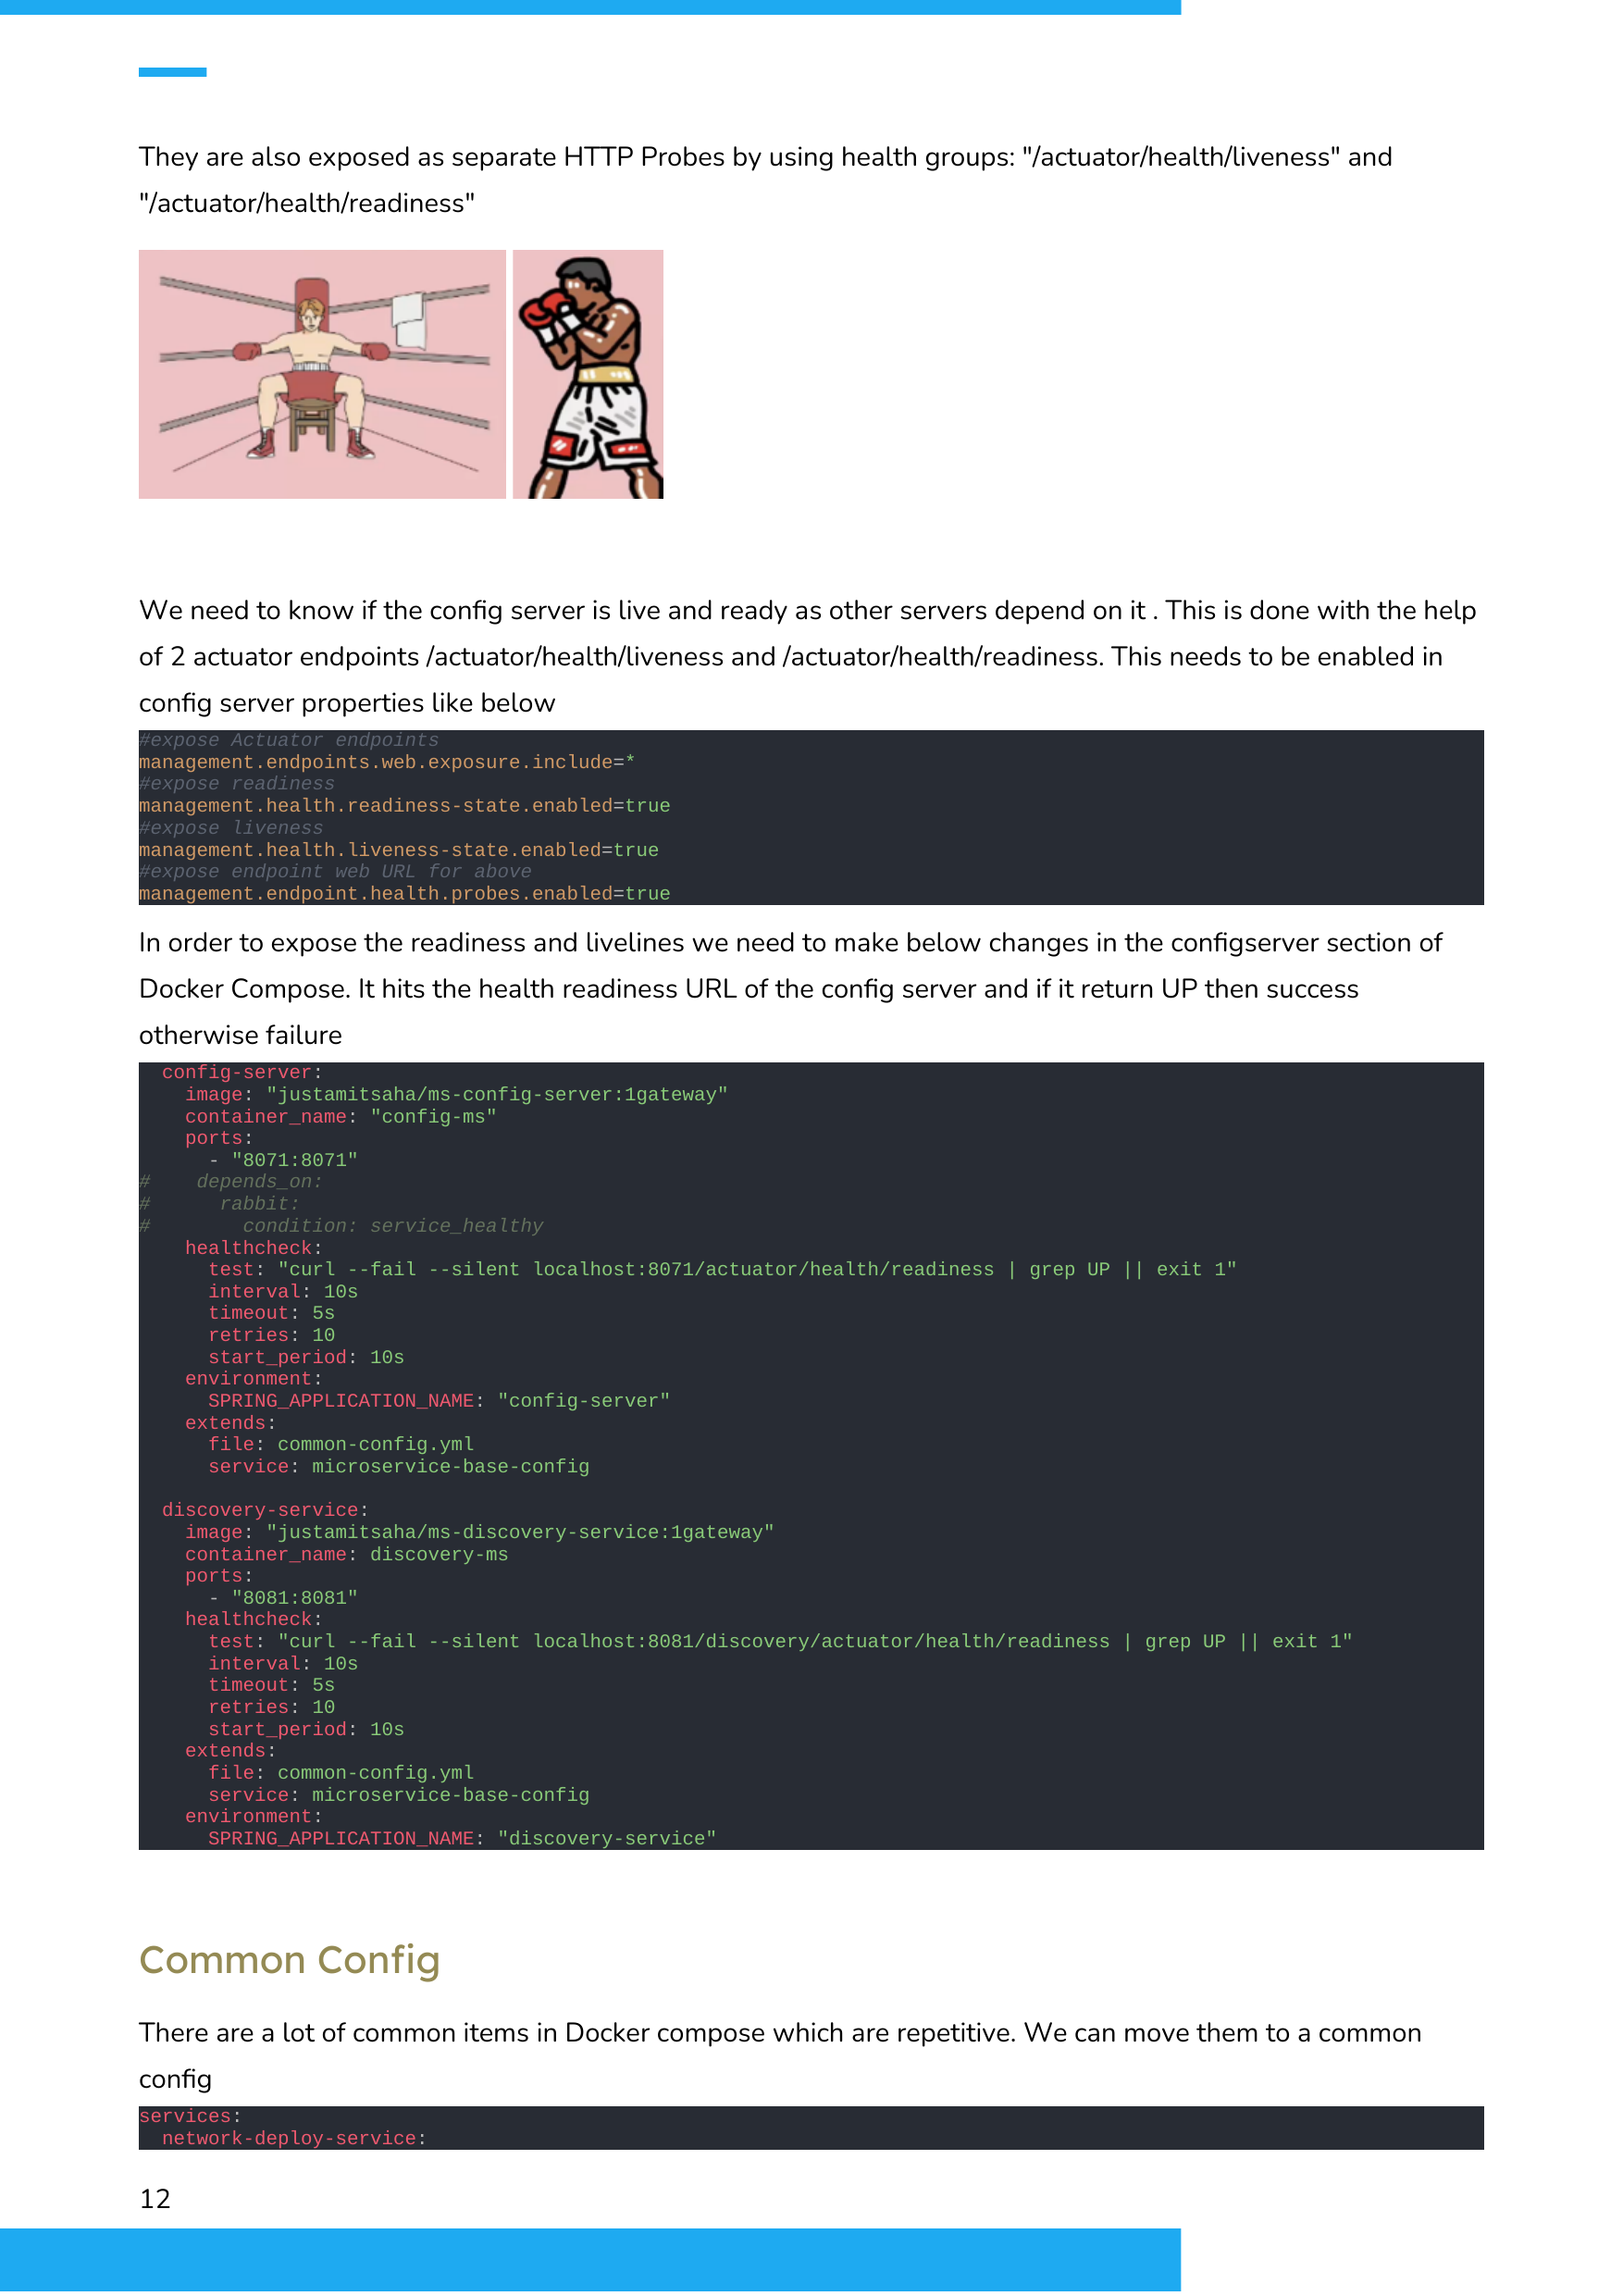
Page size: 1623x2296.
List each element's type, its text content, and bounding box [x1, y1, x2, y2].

text There are a lot of common items in Docker compose which are repetitive. We can move them to a common config [139, 2015, 1484, 2097]
subtitle Common Config [139, 1935, 1484, 1983]
picture [0, 0, 1182, 15]
picture [513, 250, 663, 499]
picture [0, 2228, 1182, 2291]
text In order to expose the readiness and livelines we need to make below changes in the configserver section of Docker Compose. It hits the health readiness URL of the config server and if it return UP then success otherwise failure [139, 925, 1484, 1053]
text #expose Actuator endpoints management.endpoints.web.exposure.include=* #expose readiness management.health.readiness-state.enabled=true #expose liveness management.health.liveness-state.enabled=true #expose endpoint web URL for above management.endpoint.health.probes.enabled=true [139, 730, 1484, 905]
text We need to know if the config server is live and ready as other servers depend on it . This is done with the help of 2 actuator endpoints /actuator/health/liveness and /actuator/health/readiness. This needs to be enabled in config server properties like below [139, 592, 1484, 721]
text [139, 139, 1484, 221]
picture [139, 250, 506, 499]
text config-server: image: "justamitsaha/ms-config-server:1gateway" container_name: "config-ms" ports: - "8071:8071" # depends_on: # rabbit: # condition: service_healthy healthcheck: test: "curl --fail --silent localhost:8071/actuator/health/readiness | grep UP || exit 1" interval: 10s timeout: 5s retries: 10 start_period: 10s environment: SPRING_APPLICATION_NAME: "config-server" extends: file: common-config.yml service: microservice-base-config discovery-service: image: "justamitsaha/ms-discovery-service:1gateway" container_name: discovery-ms ports: - "8081:8081" healthcheck: test: "curl --fail --silent localhost:8081/discovery/actuator/health/readiness | grep UP || exit 1" interval: 10s timeout: 5s retries: 10 start_period: 10s extends: file: common-config.yml service: microservice-base-config environment: SPRING_APPLICATION_NAME: "discovery-service" [139, 1062, 1484, 1850]
picture [139, 68, 207, 77]
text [139, 2106, 1484, 2150]
